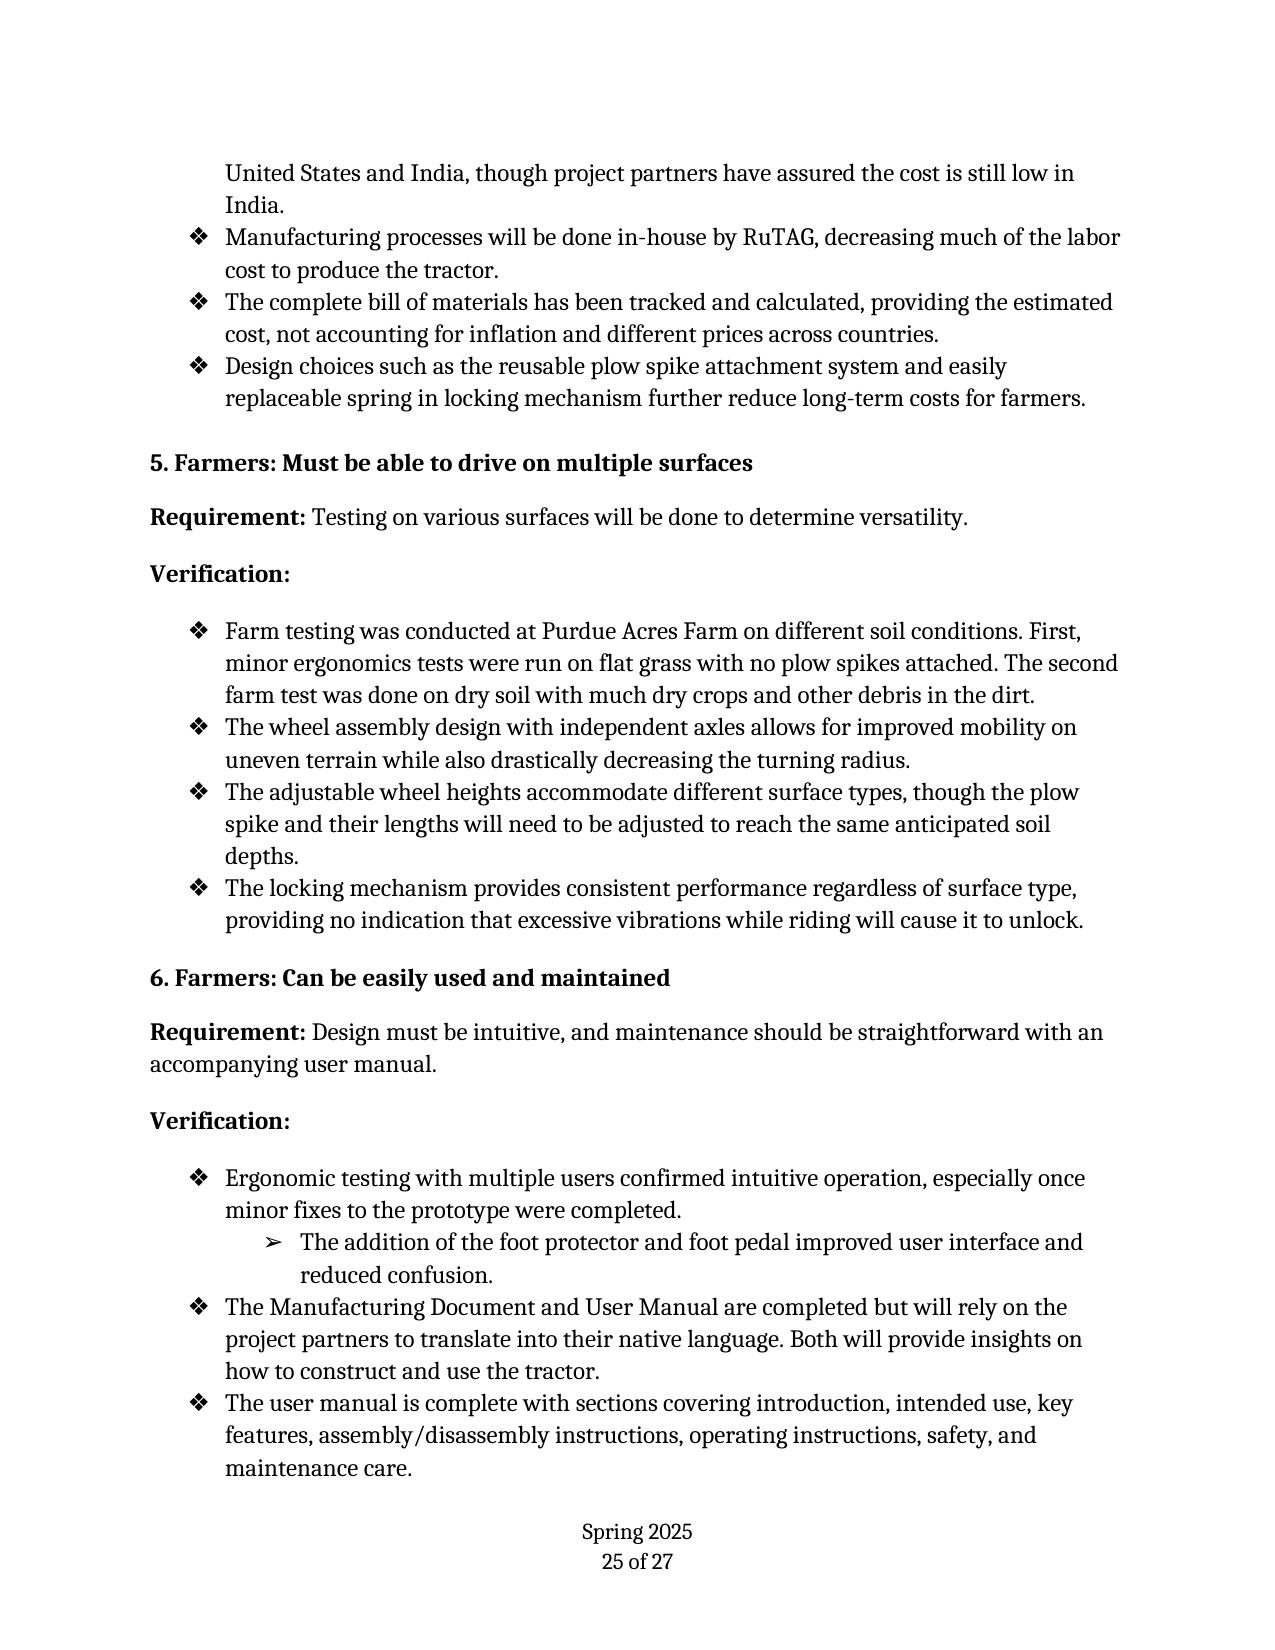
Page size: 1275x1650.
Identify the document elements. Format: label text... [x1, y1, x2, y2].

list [187, 159, 1125, 220]
list The user manual is complete with sections covering introduction, intended use, key features, assembly/disassembly instructions, operating instructions, safety, and maintenance care. [187, 1389, 1125, 1482]
text Requirement: Design must be intuitive, and maintenance should be straightforward with an accompanying user manual. [150, 1017, 1125, 1078]
text Verification: [150, 1107, 1125, 1136]
list The locking mechanism provides consistent performance regardless of surface type, providing no indication that excessive vibrations while riding will cause it to unlock. [187, 874, 1125, 935]
list Farm testing was conducted at Purdue Acres Farm on different soil conditions. First, minor ergonomics tests were run on flat grass with no plow spikes attached. The second farm test was done on dry soil with much dry crops and other debris in the dirt. [187, 617, 1125, 710]
list Design choices such as the reusable plow spike attachment system and easily replaceable spring in locking mechanism further reduce long-term costs for farmers. [187, 352, 1125, 413]
list Manufacturing processes will be done in-house by RuTAG, decreasing much of the labor cost to produce the tractor. [187, 223, 1125, 284]
list Ergonomic testing with multiple users confirmed intuitive operation, especially once minor fixes to the prototype were completed. [187, 1164, 1125, 1225]
subtitle 6. Farmers: Can be easily used and maintained [150, 964, 1125, 992]
text Requirement: Testing on various surfaces will be done to determine versatility. [150, 502, 1125, 531]
subtitle 5. Farmers: Must be able to drive on multiple surfaces [150, 449, 1125, 477]
list The adjustable wheel heights accommodate different surface types, though the plow spike and their lengths will need to be adjusted to reach the same anticipated soil depths. [187, 778, 1125, 871]
list The Manufacturing Document and User Manual are completed but will rely on the project partners to translate into their native language. Both will provide insights on how to construct and use the tractor. [187, 1293, 1125, 1386]
text Verification: [150, 559, 1125, 588]
list The wheel assembly design with independent axles allows for improved mobility on uneven terrain while also drastically decreasing the turning radius. [187, 713, 1125, 774]
list The complete bill of materials has been tracked and calculated, providing the estimated cost, not accounting for inflation and different prices across countries. [187, 288, 1125, 349]
list The addition of the foot protector and foot pedal improved user interface and reduced confusion. [262, 1228, 1125, 1289]
